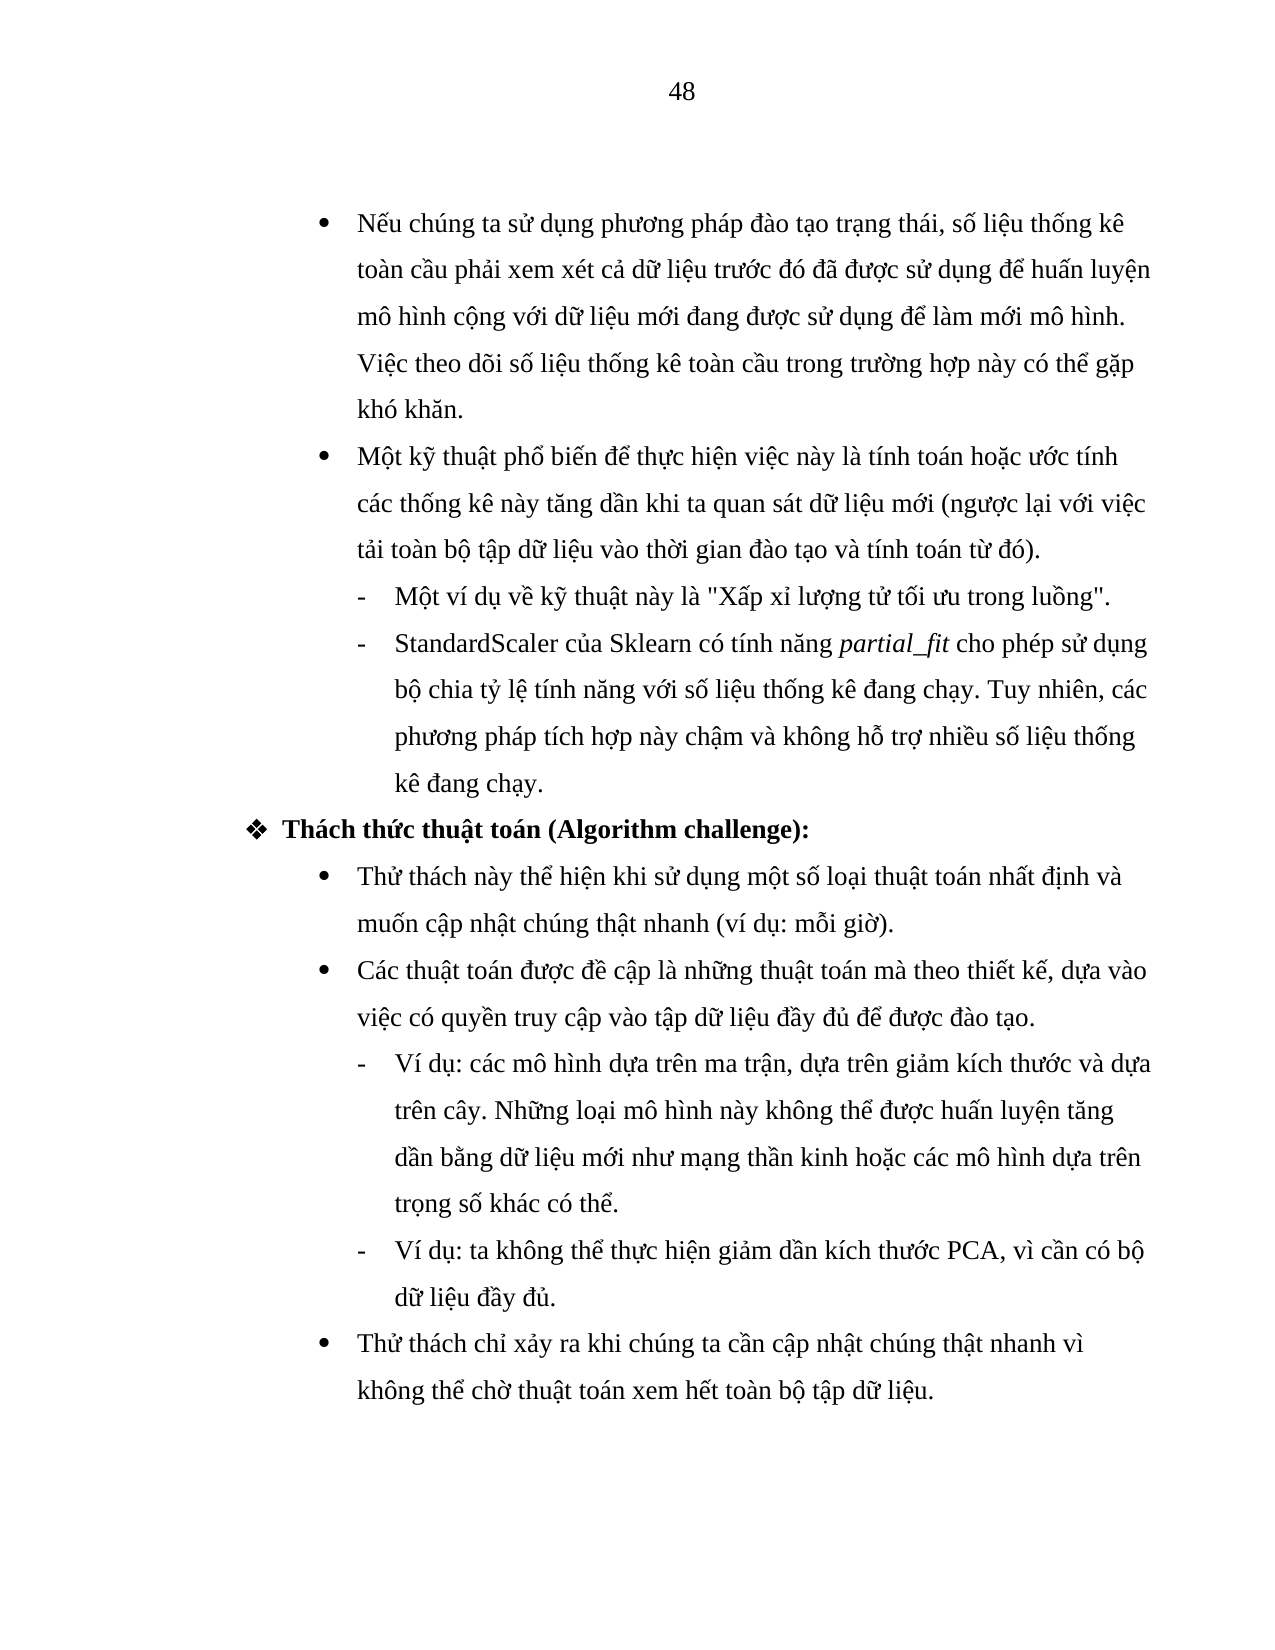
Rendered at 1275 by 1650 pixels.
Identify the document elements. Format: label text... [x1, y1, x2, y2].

list Nếu chúng ta sử dụng phương pháp đào tạo trạng thái, số liệu thống kê toàn cầu phải xem xét cả dữ liệu trước đó đã được sử dụng để huấn luyện mô hình cộng với dữ liệu mới đang được sử dụng để làm mới mô hình. Việc theo dõi số liệu thống kê toàn cầu trong trường hợp này có thể gặp khó khăn. [319, 207, 1157, 425]
list Thử thách này thể hiện khi sử dụng một số loại thuật toán nhất định và muốn cập nhật chúng thật nhanh (ví dụ: mỗi giờ). [319, 861, 1157, 938]
list Thách thức thuật toán (Algorithm challenge): [244, 814, 1157, 845]
list Ví dụ: các mô hình dựa trên ma trận, dựa trên giảm kích thước và dựa trên cây. Những loại mô hình này không thể được huấn luyện tăng dần bằng dữ liệu mới như mạng thần kinh hoặc các mô hình dựa trên trọng số khác có thể. [357, 1047, 1157, 1218]
list Một ví dụ về kỹ thuật này là "Xấp xỉ lượng tử tối ưu trong luồng". [357, 580, 1157, 611]
list Thử thách chỉ xảy ra khi chúng ta cần cập nhật chúng thật nhanh vì không thể chờ thuật toán xem hết toàn bộ tập dữ liệu. [319, 1327, 1157, 1405]
list Một kỹ thuật phổ biến để thực hiện việc này là tính toán hoặc ước tính các thống kê này tăng dần khi ta quan sát dữ liệu mới (ngược lại với việc tải toàn bộ tập dữ liệu vào thời gian đào tạo và tính toán từ đó). [319, 440, 1157, 565]
list Ví dụ: ta không thể thực hiện giảm dần kích thước PCA, vì cần có bộ dữ liệu đầy đủ. [357, 1234, 1157, 1312]
list StandardScaler của Sklearn có tính năng partial_fit cho phép sử dụng bộ chia tỷ lệ tính năng với số liệu thống kê đang chạy. Tuy nhiên, các phương pháp tích hợp này chậm và không hỗ trợ nhiều số liệu thống kê đang chạy. [357, 627, 1157, 798]
list Các thuật toán được đề cập là những thuật toán mà theo thiết kế, dựa vào việc có quyền truy cập vào tập dữ liệu đầy đủ để được đào tạo. [319, 954, 1157, 1032]
